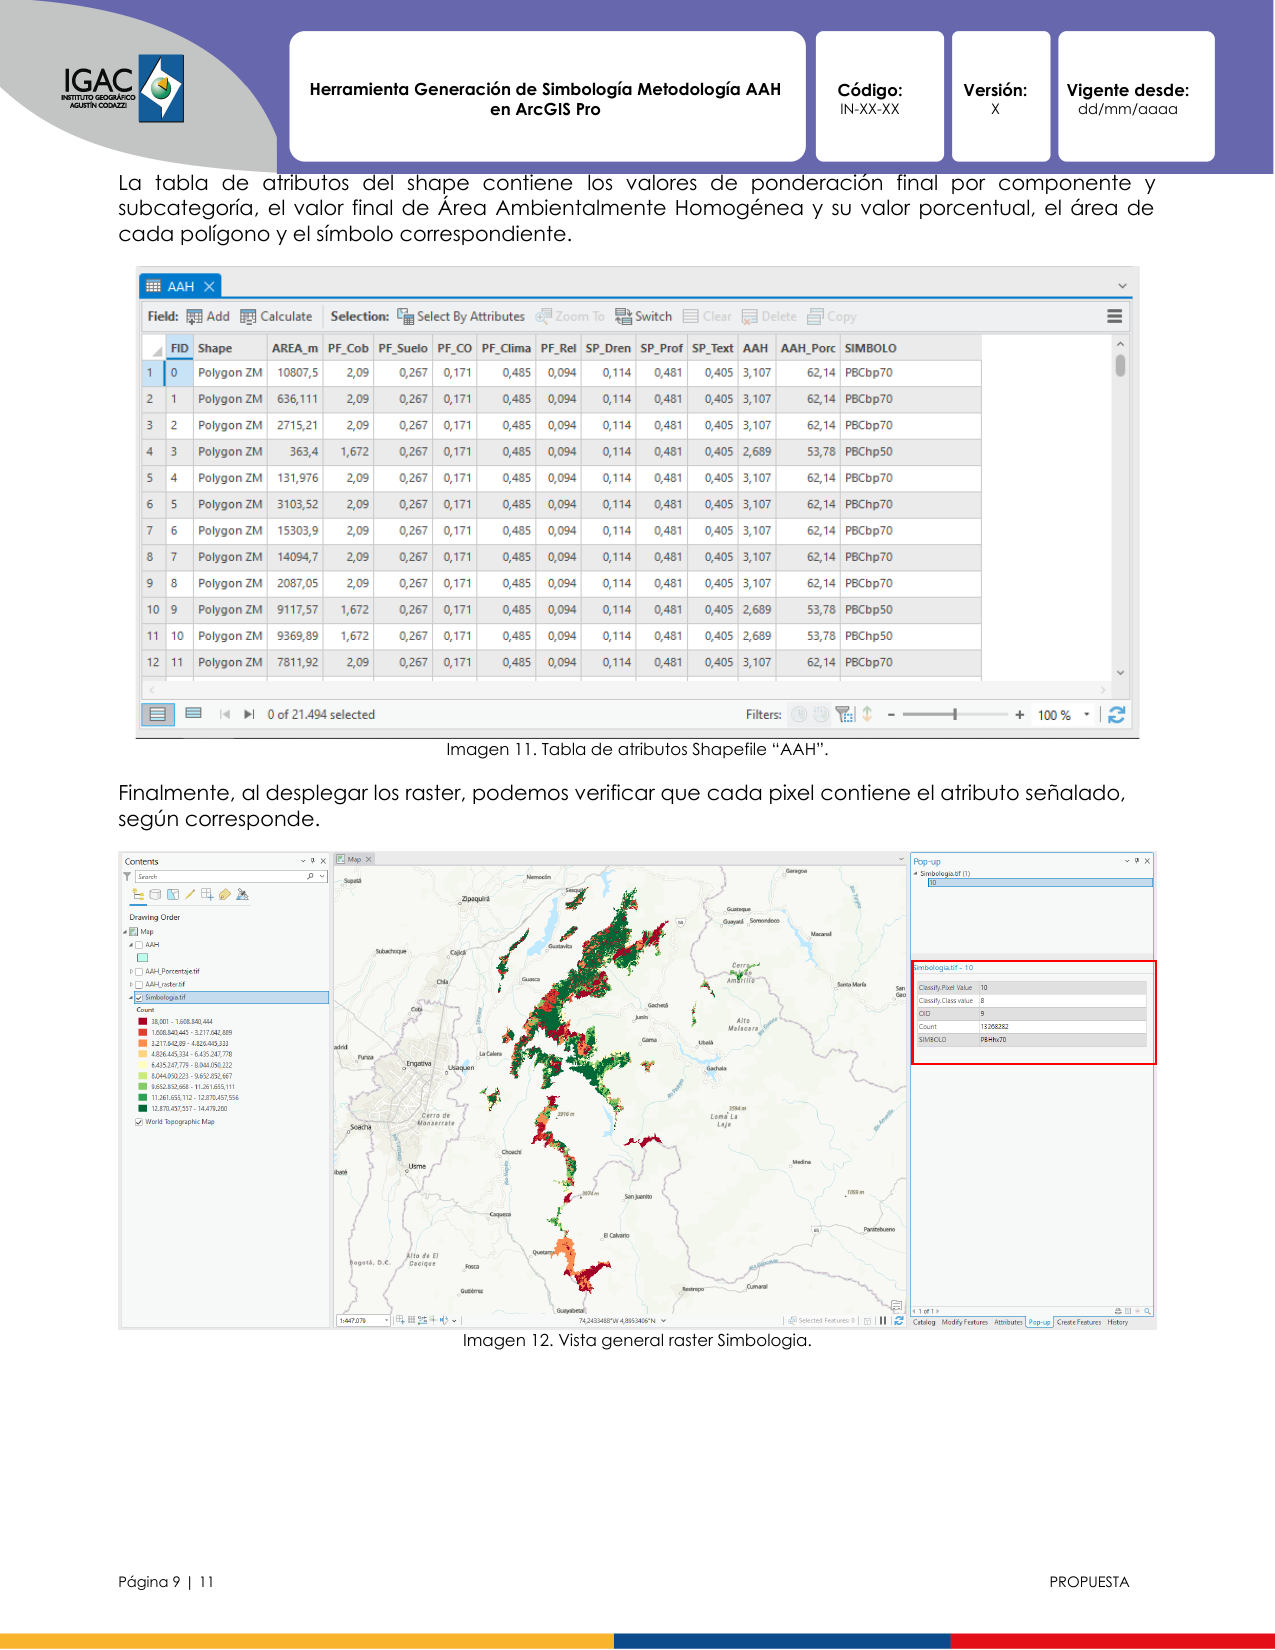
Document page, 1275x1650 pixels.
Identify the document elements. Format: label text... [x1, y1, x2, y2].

picture [0, 1633, 1275, 1649]
picture [914, 962, 1155, 1063]
text La tabla de atributos del shape contiene los valores de ponderación final por componente y subcategoría, el valor final de Área Ambientalmente Homogénea y su valor porcentual, el área de cada polígono y el símbolo correspondiente. [118, 169, 1157, 246]
picture [0, 0, 1274, 174]
text Imagen 12. Vista general raster Simbologia. [118, 1330, 1157, 1350]
picture [135, 266, 1140, 739]
text Finalmente, al desplegar los raster, podemos verificar que cada pixel contiene el atributo señalado, según corresponde. [118, 779, 1157, 831]
picture [118, 851, 1157, 1330]
text Imagen 11. Tabla de atributos Shapefile “AAH”. [118, 739, 1157, 759]
